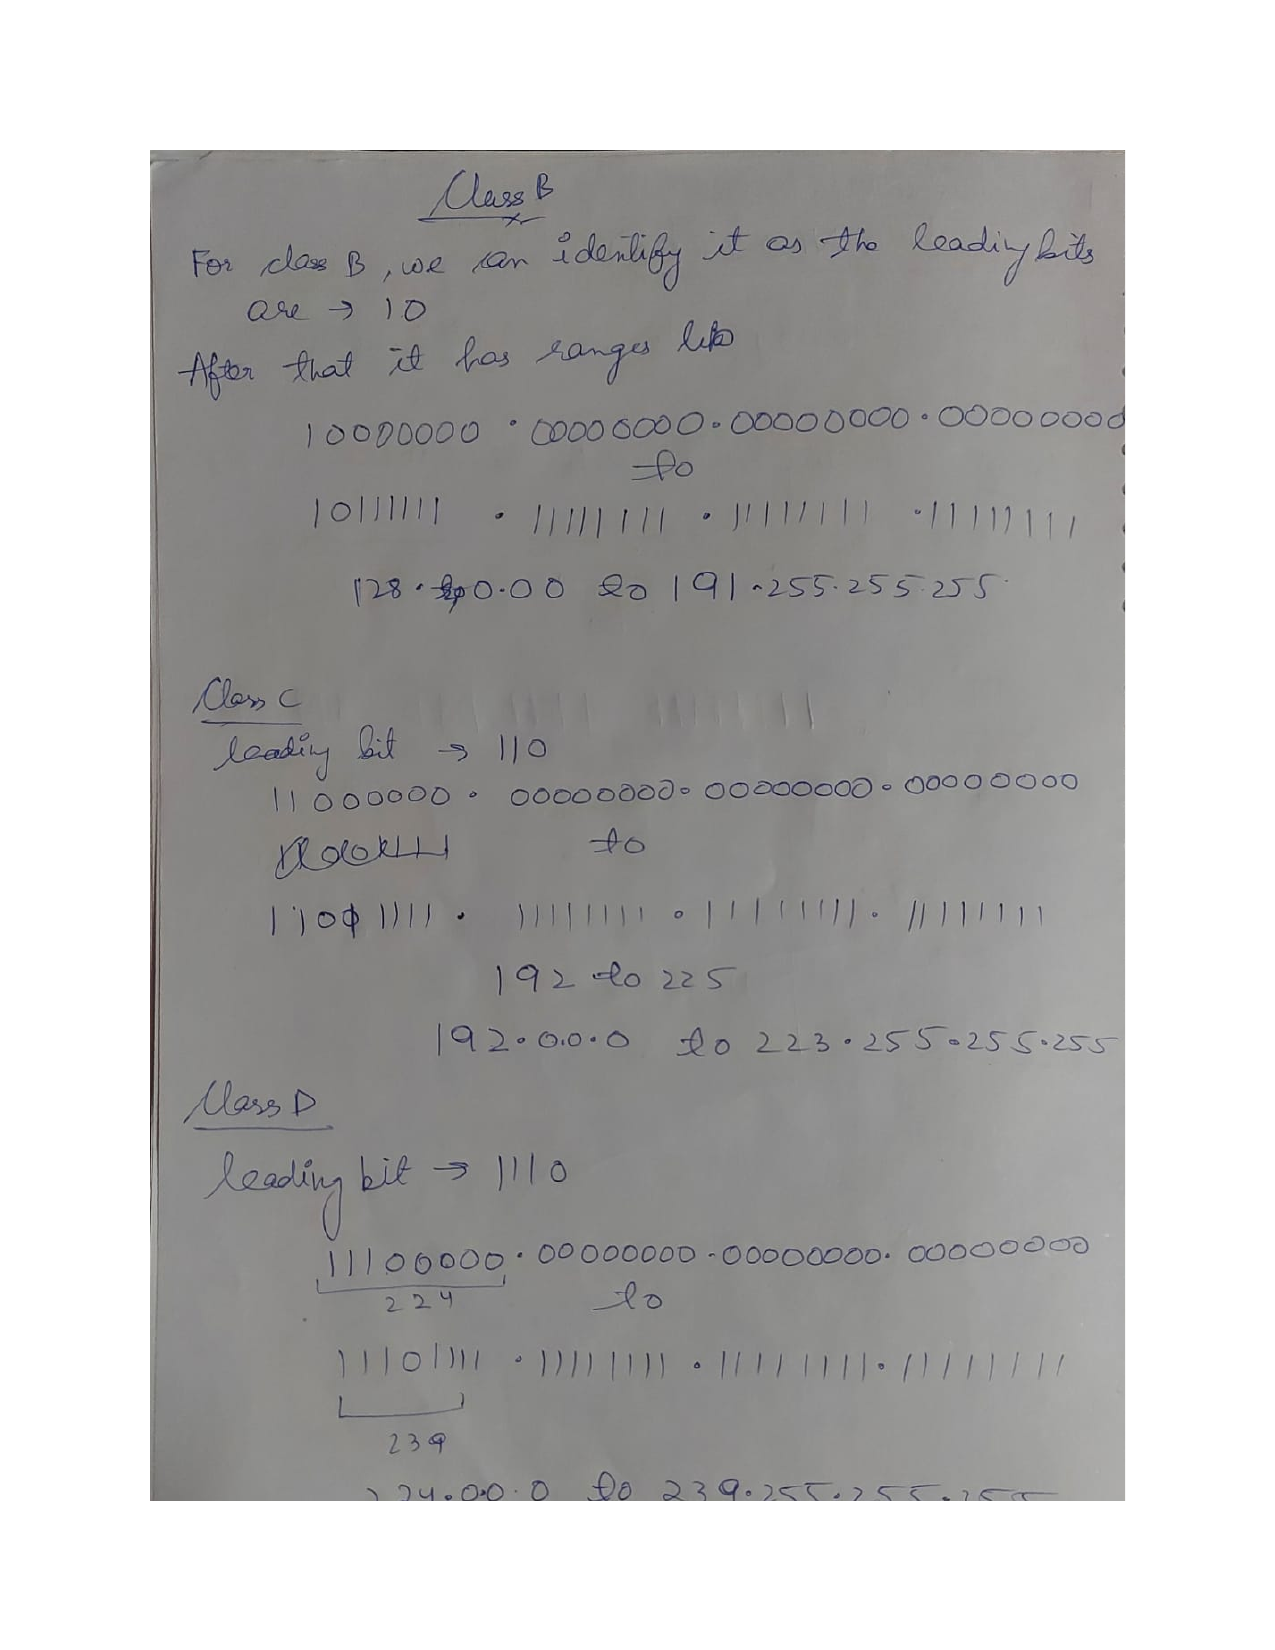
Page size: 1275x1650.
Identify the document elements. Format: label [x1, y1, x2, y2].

picture [150, 150, 1125, 1501]
